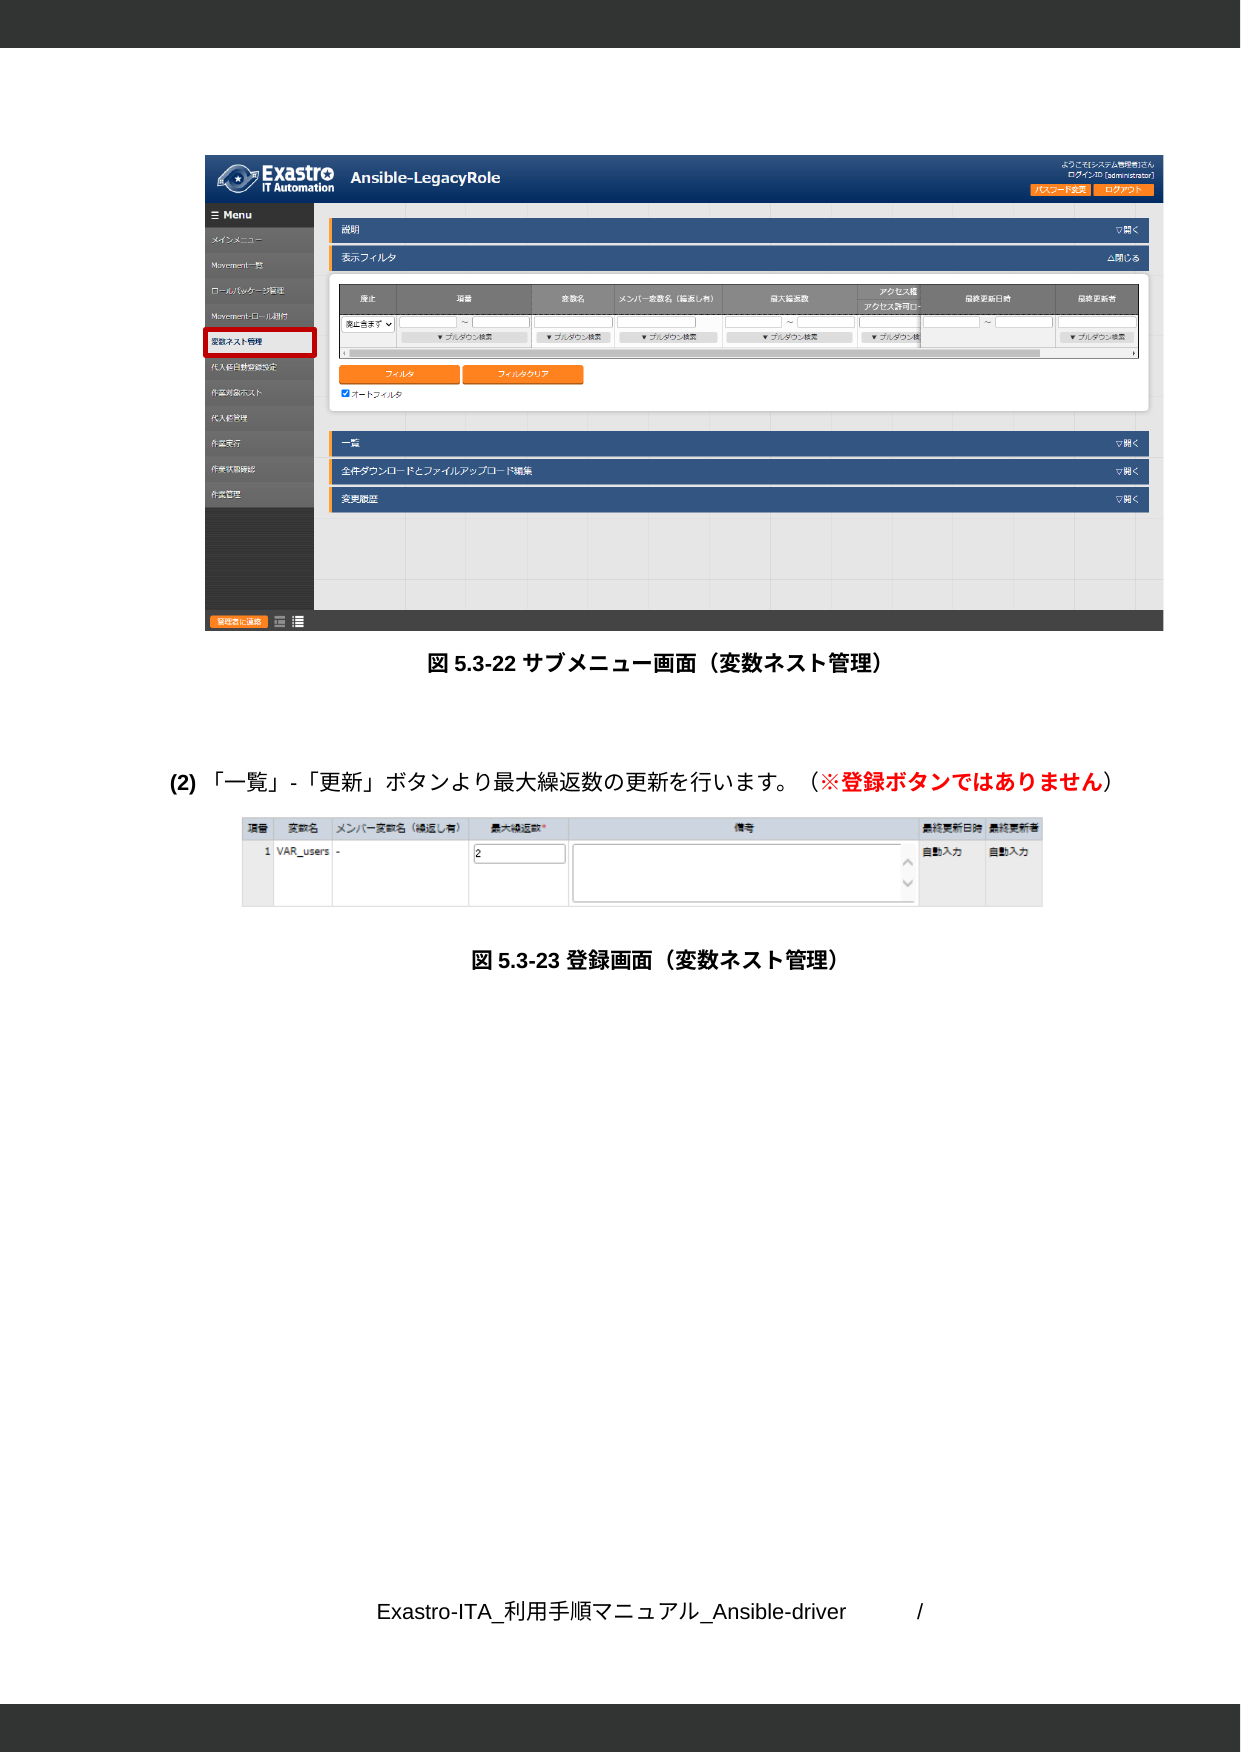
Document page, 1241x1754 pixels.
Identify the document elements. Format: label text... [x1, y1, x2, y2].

picture [205, 155, 1164, 631]
picture [0, 1704, 1241, 1752]
picture [235, 810, 1050, 914]
picture [0, 0, 1241, 48]
text 図 5.3-23 登録画面（変数ネスト管理） [169, 929, 1152, 989]
text 図 5.3-22 サブメニュー画面（変数ネスト管理） [169, 632, 1152, 691]
picture [208, 332, 312, 353]
text (2) 「一覧」-「更新」ボタンより最大繰返数の更新を行います。（※登録ボタンではありません） [169, 751, 1152, 810]
